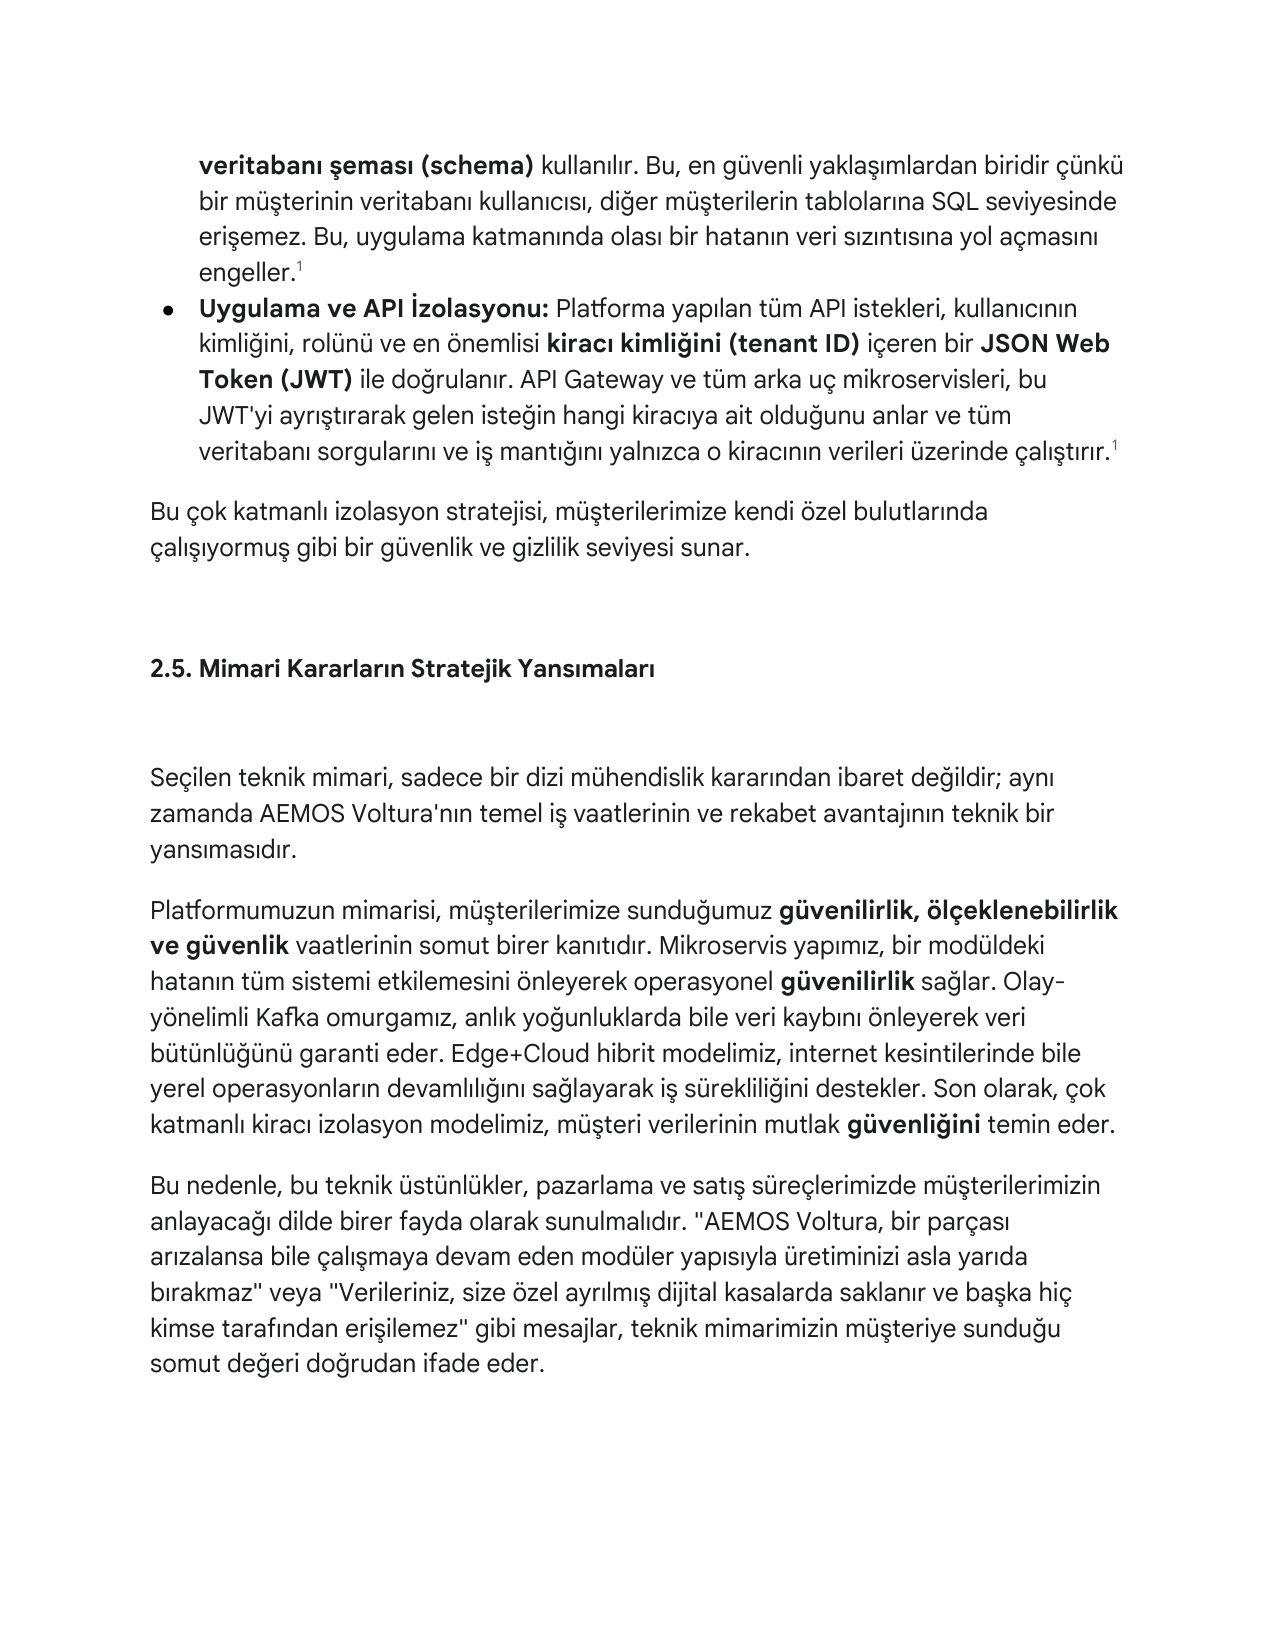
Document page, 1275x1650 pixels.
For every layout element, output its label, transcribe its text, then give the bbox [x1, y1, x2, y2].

list Uygulama ve API İzolasyonu: Platforma yapılan tüm API istekleri, kullanıcının kimliğini, rolünü ve en önemlisi kiracı kimliğini (tenant ID) içeren bir JSON Web Token (JWT) ile doğrulanır. API Gateway ve tüm arka uç mikroservisleri, bu JWT'yi ayrıştırarak gelen isteğin hangi kiracıya ait olduğunu anlar ve tüm veritabanı sorgularını ve iş mantığını yalnızca o kiracının verileri üzerinde çalıştırır.1 [161, 293, 1125, 467]
subtitle 2.5. Mimari Kararların Stratejik Yansımaları [150, 654, 1125, 685]
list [161, 150, 1125, 288]
text Bu nedenle, bu teknik üstünlükler, pazarlama ve satış süreçlerimizde müşterilerimizin anlayacağı dilde birer fayda olarak sunulmalıdır. "AEMOS Voltura, bir parçası arızalansa bile çalışmaya devam eden modüler yapısıyla üretiminizi asla yarıda bırakmaz" veya "Verileriniz, size özel ayrılmış dijital kasalarda saklanır ve başka hiç kimse tarafından erişilemez" gibi mesajlar, teknik mimarimizin müşteriye sunduğu somut değeri doğrudan ifade eder. [150, 1170, 1125, 1380]
text Seçilen teknik mimari, sadece bir dizi mühendislik kararından ibaret değildir; aynı zamanda AEMOS Voltura'nın temel iş vaatlerinin ve rekabet avantajının teknik bir yansımasıdır. [150, 763, 1125, 866]
text Bu çok katmanlı izolasyon stratejisi, müşterilerimize kendi özel bulutlarında çalışıyormuş gibi bir güvenlik ve gizlilik seviyesi sunar. [150, 497, 1125, 564]
text Platformumuzun mimarisi, müşterilerimize sunduğumuz güvenilirlik, ölçeklenebilirlik ve güvenlik vaatlerinin somut birer kanıtıdır. Mikroservis yapımız, bir modüldeki hatanın tüm sistemi etkilemesini önleyerek operasyonel güvenilirlik sağlar. Olay-yönelimli Kafka omurgamız, anlık yoğunluklarda bile veri kaybını önleyerek veri bütünlüğünü garanti eder. Edge+Cloud hibrit modelimiz, internet kesintilerinde bile yerel operasyonların devamlılığını sağlayarak iş sürekliliğini destekler. Son olarak, çok katmanlı kiracı izolasyon modelimiz, müşteri verilerinin mutlak güvenliğini temin eder. [150, 895, 1125, 1141]
